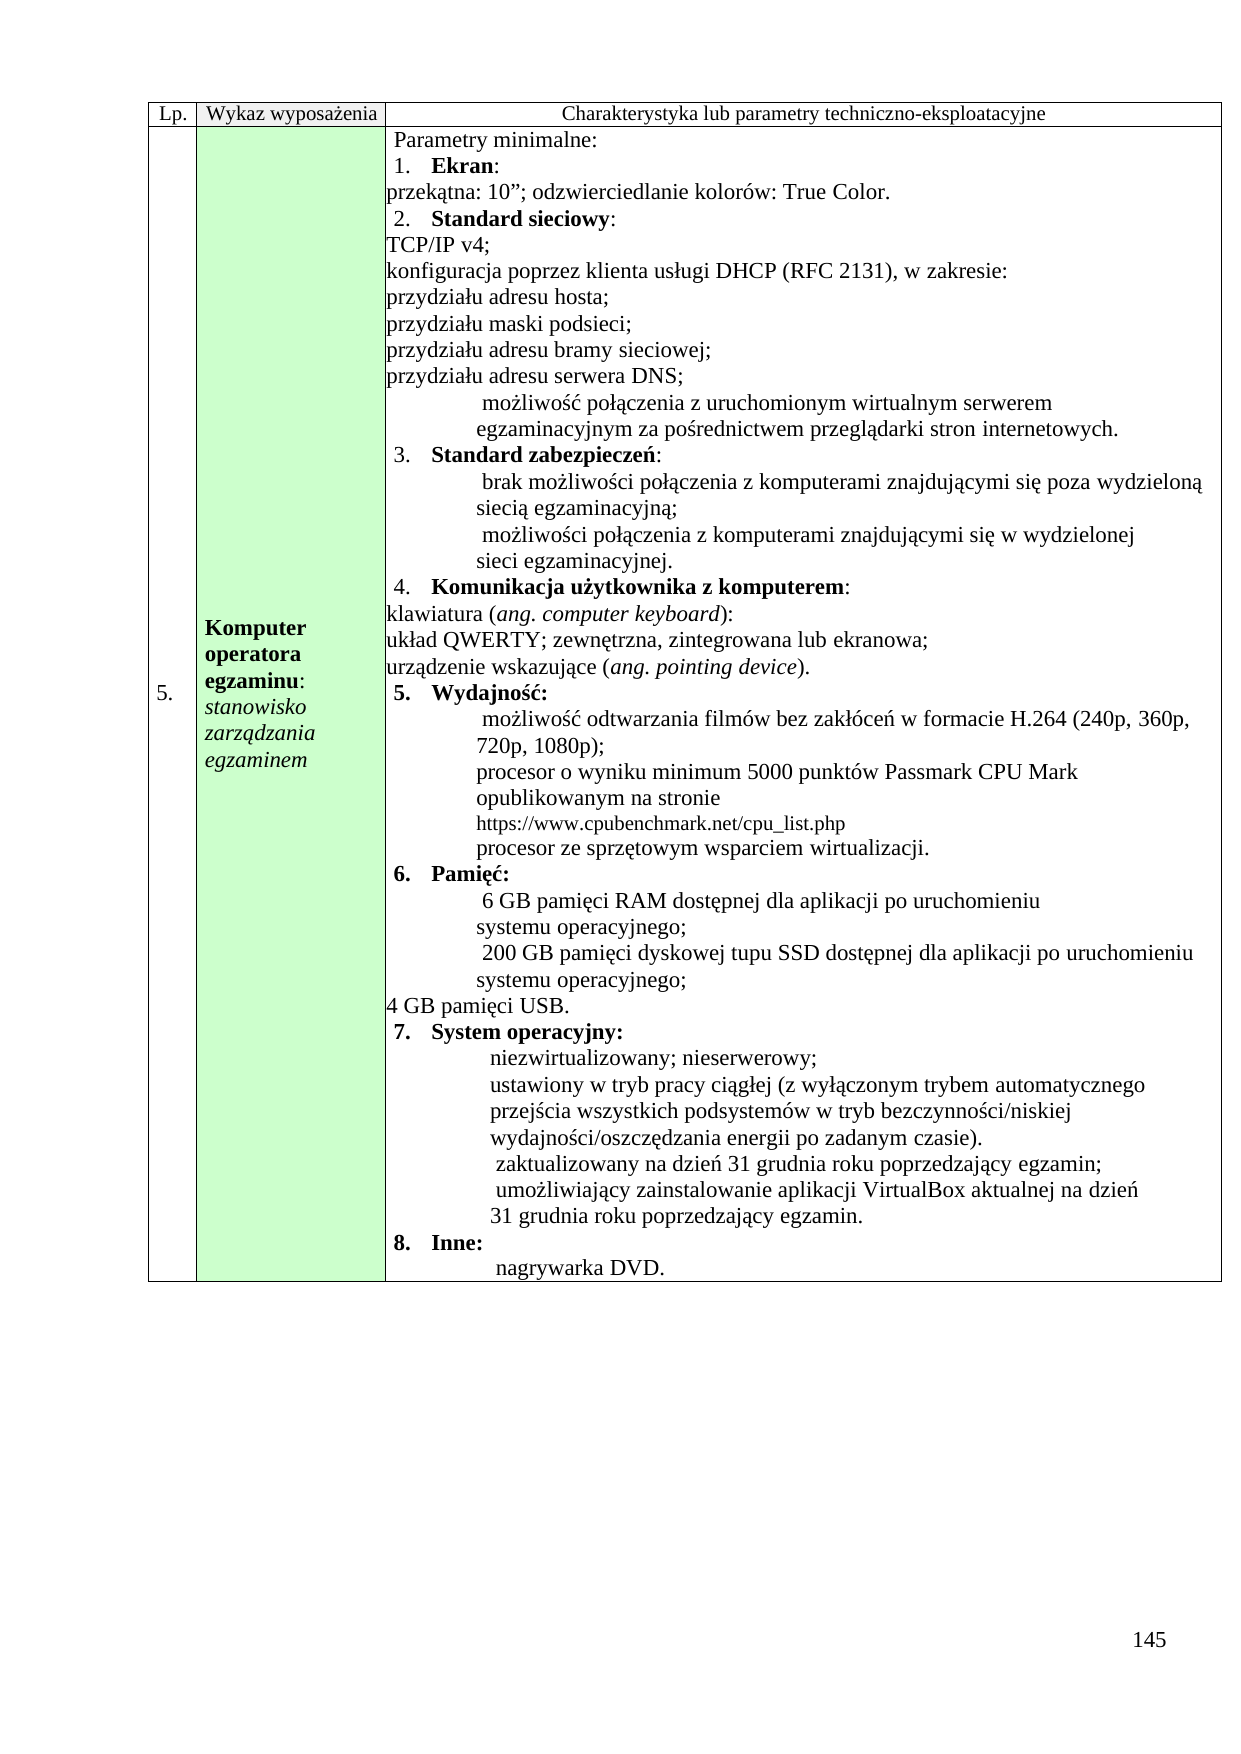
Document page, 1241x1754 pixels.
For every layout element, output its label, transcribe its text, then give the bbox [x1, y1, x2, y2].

table_header Charakterystyka lub parametry techniczno-eksploatacyjne [386, 103, 1221, 126]
table_header Lp. [149, 103, 196, 126]
table_header Wykaz wyposażenia [197, 103, 385, 126]
table_cell 5. [149, 127, 196, 1281]
table_cell Komputer operatora egzaminu: stanowisko zarządzania egzaminem [197, 127, 385, 1281]
table_cell Parametry minimalne: Ekran: przekątna: 10”; odzwierciedlanie kolorów: True Color. Standard sieciowy: TCP/IP v4; konfiguracja poprzez klienta usługi DHCP (RFC 2131), w zakresie: przydziału adresu hosta; przydziału maski podsieci; przydziału adresu bramy sieciowej; przydziału adresu serwera DNS; możliwość połączenia z uruchomionym wirtualnym serwerem egzaminacyjnym za pośrednictwem przeglądarki stron internetowych. Standard zabezpieczeń: brak możliwości połączenia z komputerami znajdującymi się poza wydzieloną siecią egzaminacyjną; możliwości połączenia z komputerami znajdującymi się w wydzielonej sieci egzaminacyjnej. Komunikacja użytkownika z komputerem: klawiatura (ang. computer keyboard): układ QWERTY; zewnętrzna, zintegrowana lub ekranowa; urządzenie wskazujące (ang. pointing device). Wydajność: możliwość odtwarzania filmów bez zakłóceń w formacie H.264 (240p, 360p, 720p, 1080p); procesor o wyniku minimum 5000 punktów Passmark CPU Mark opublikowanym na stronie https://www.cpubenchmark.net/cpu_list.php procesor ze sprzętowym wsparciem wirtualizacji. Pamięć: 6 GB pamięci RAM dostępnej dla aplikacji po uruchomieniu systemu operacyjnego; 200 GB pamięci dyskowej tupu SSD dostępnej dla aplikacji po uruchomieniu systemu operacyjnego; 4 GB pamięci USB. System operacyjny: niezwirtualizowany; nieserwerowy; ustawiony w tryb pracy ciągłej (z wyłączonym trybem automatycznego przejścia wszystkich podsystemów w tryb bezczynności/niskiej wydajności/oszczędzania energii po zadanym czasie). zaktualizowany na dzień 31 grudnia roku poprzedzający egzamin; umożliwiający zainstalowanie aplikacji VirtualBox aktualnej na dzień 31 grudnia roku poprzedzający egzamin. Inne: nagrywarka DVD. [386, 127, 1221, 1281]
